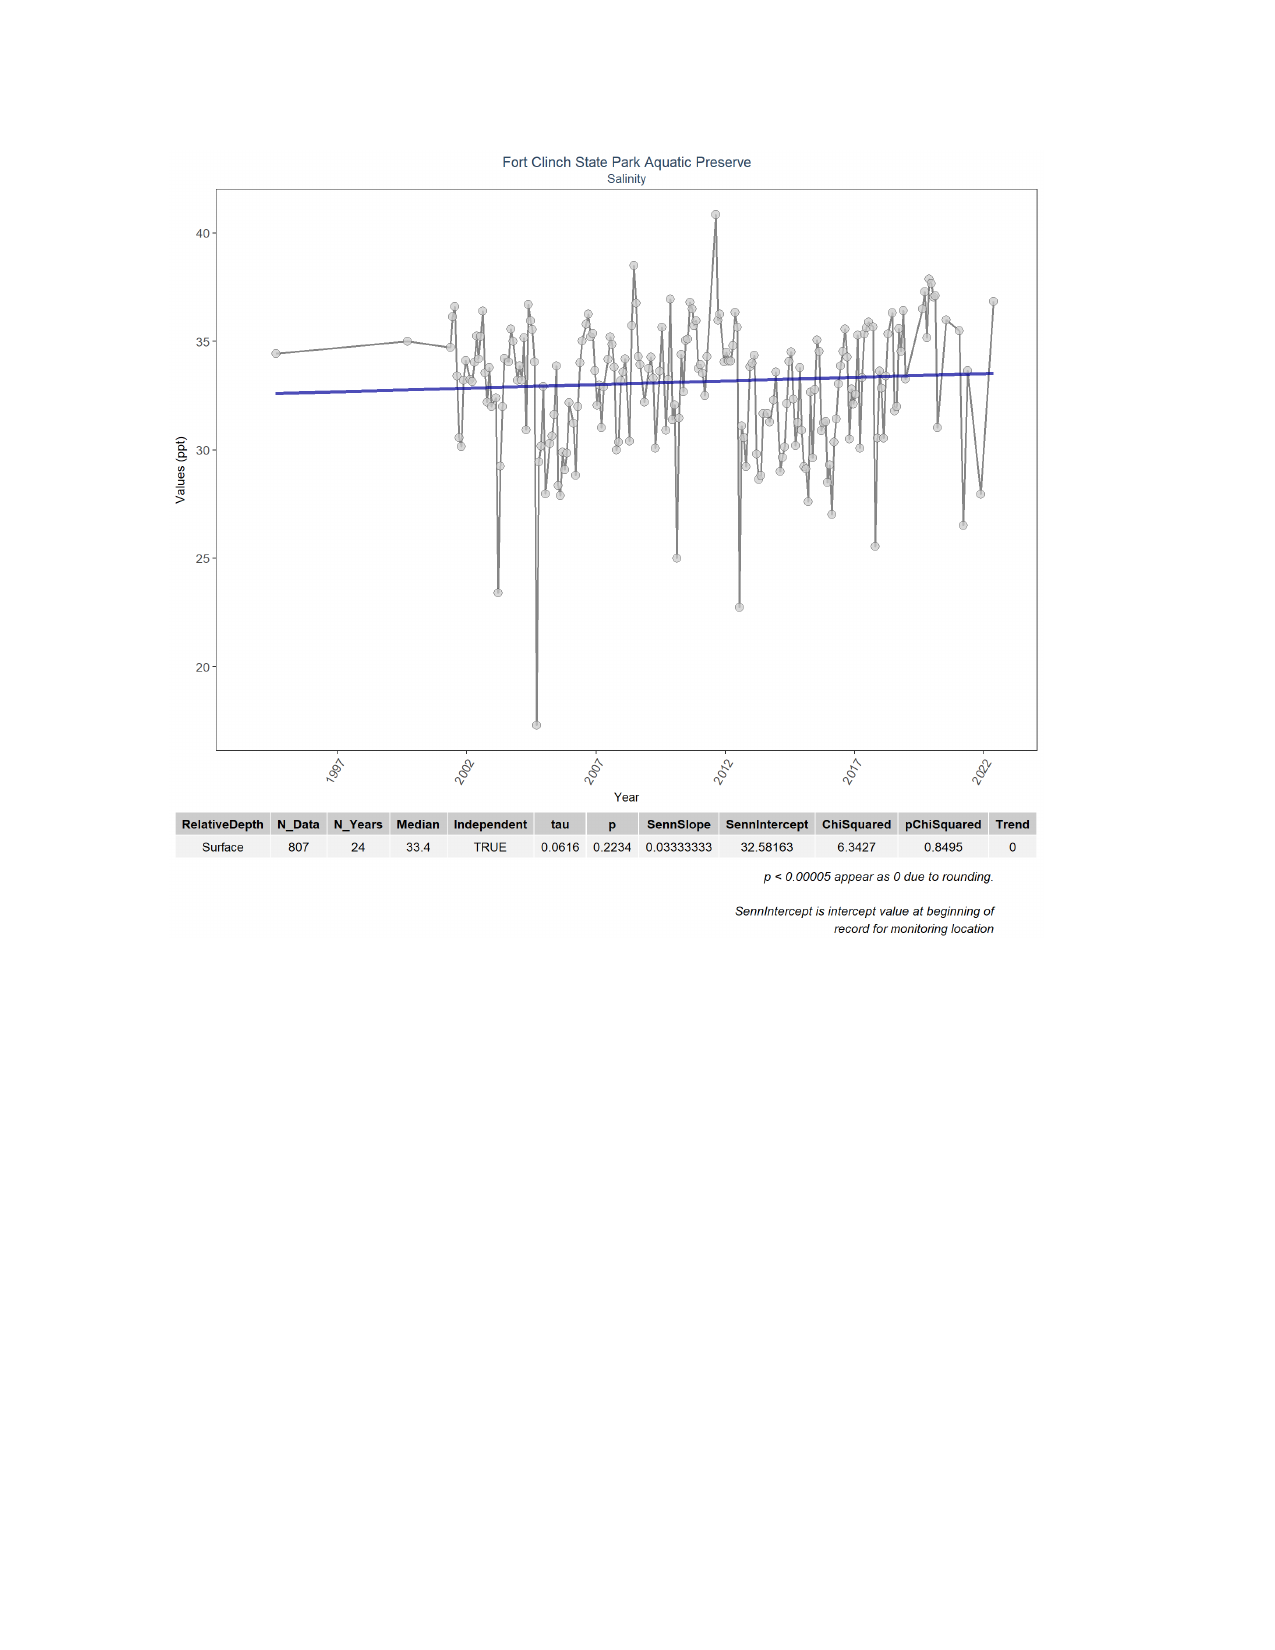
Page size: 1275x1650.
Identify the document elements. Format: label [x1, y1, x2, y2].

picture [168, 150, 1044, 938]
